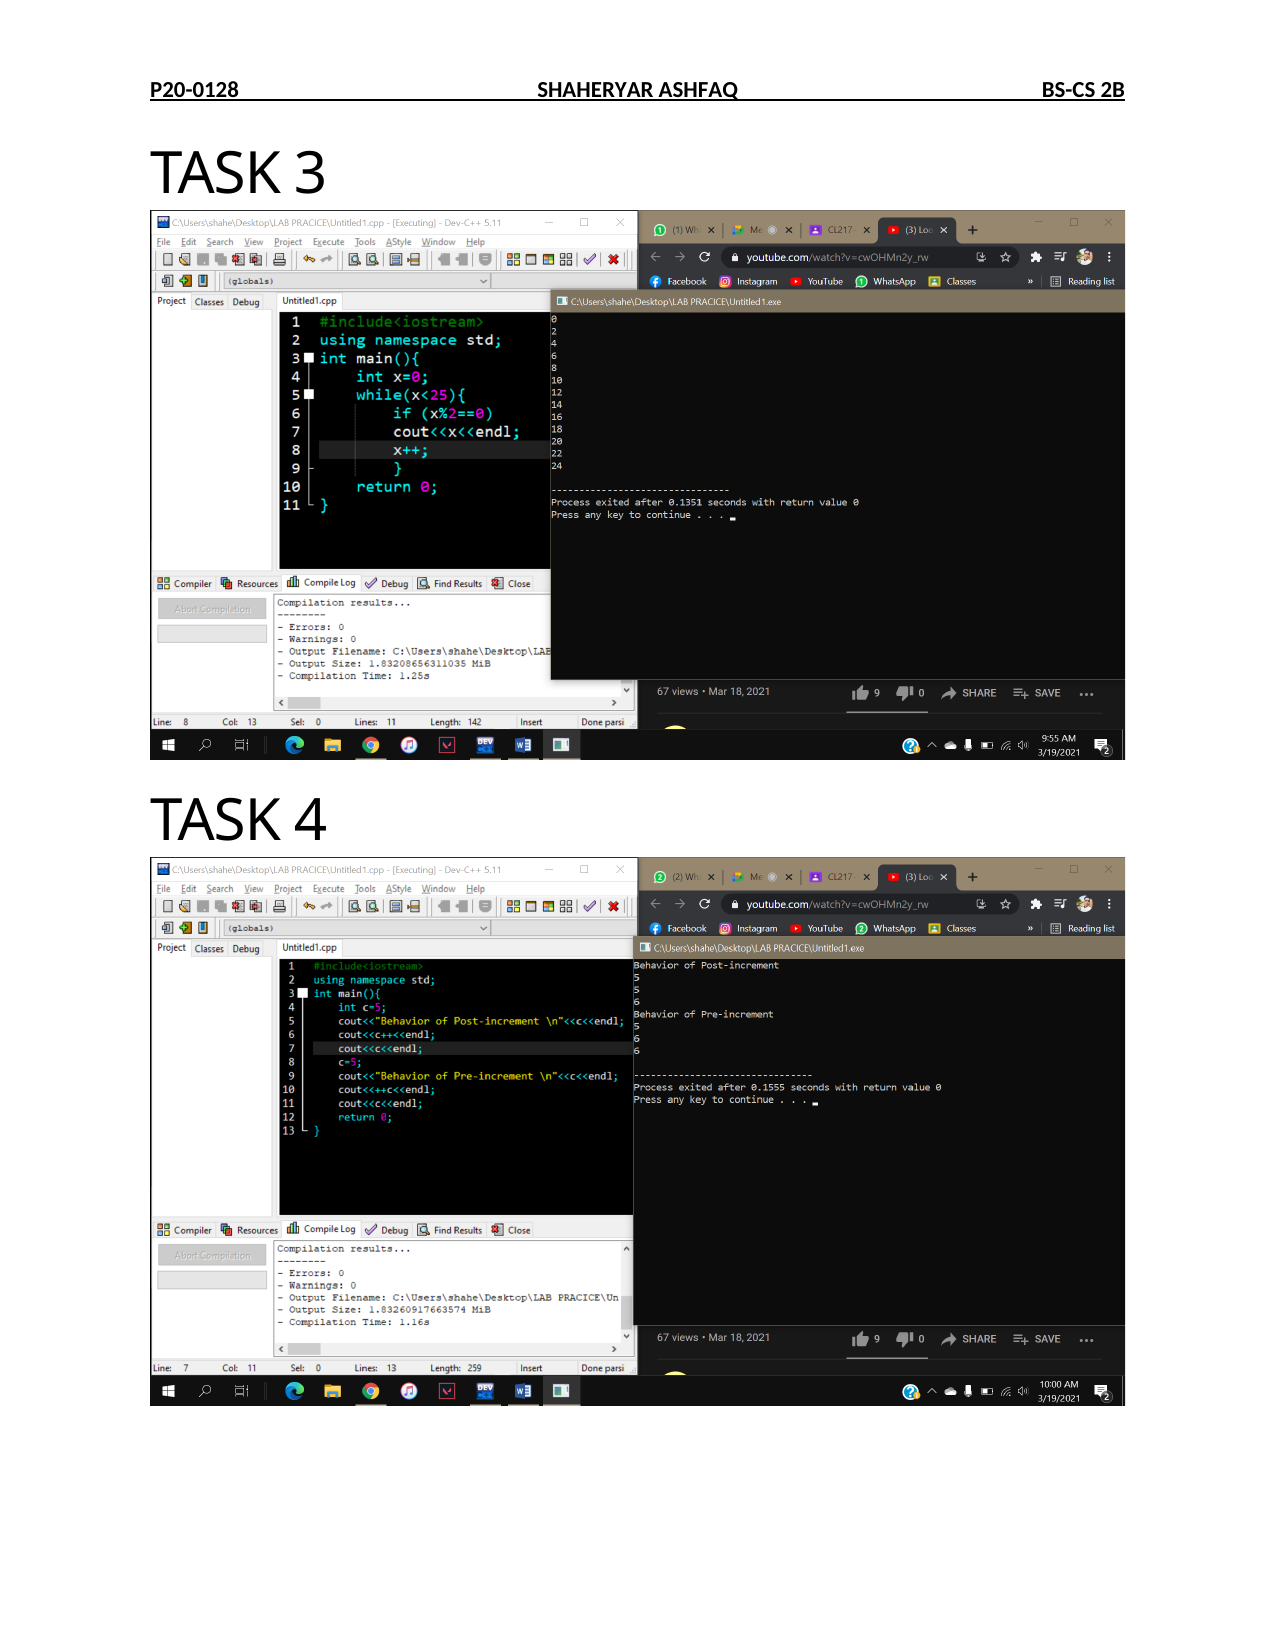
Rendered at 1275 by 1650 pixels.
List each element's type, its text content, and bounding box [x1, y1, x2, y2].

title TASK 4 [150, 778, 1125, 857]
picture [150, 210, 1125, 760]
title TASK 3 [150, 131, 1125, 210]
picture [150, 857, 1125, 1406]
